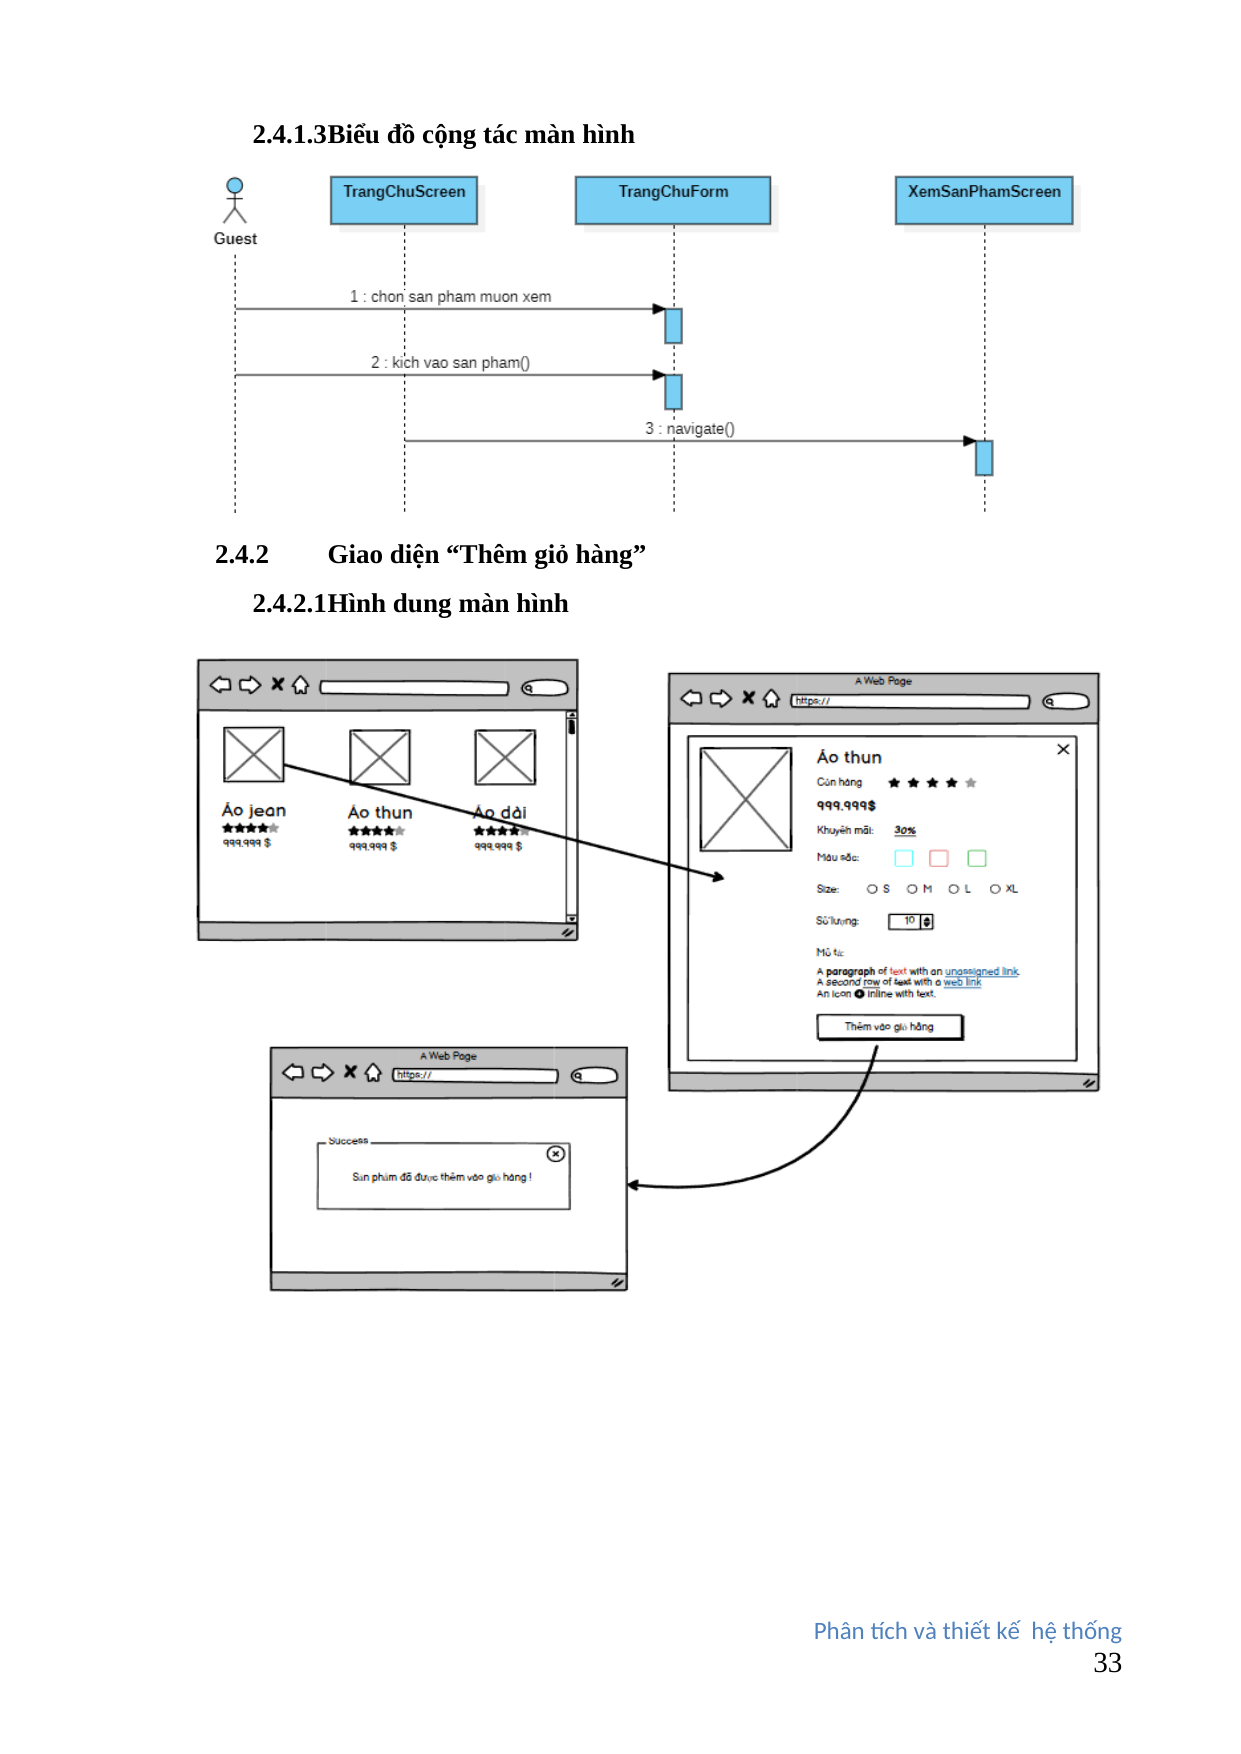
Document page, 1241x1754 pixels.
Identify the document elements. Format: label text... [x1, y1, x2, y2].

subtitle Hình dung màn hình [252, 587, 1122, 618]
subtitle Biểu đồ cộng tác màn hình [252, 118, 1122, 149]
subtitle Giao diện “Thêm giỏ hàng” [215, 538, 1122, 570]
picture [177, 633, 1123, 1302]
picture [177, 164, 1122, 513]
